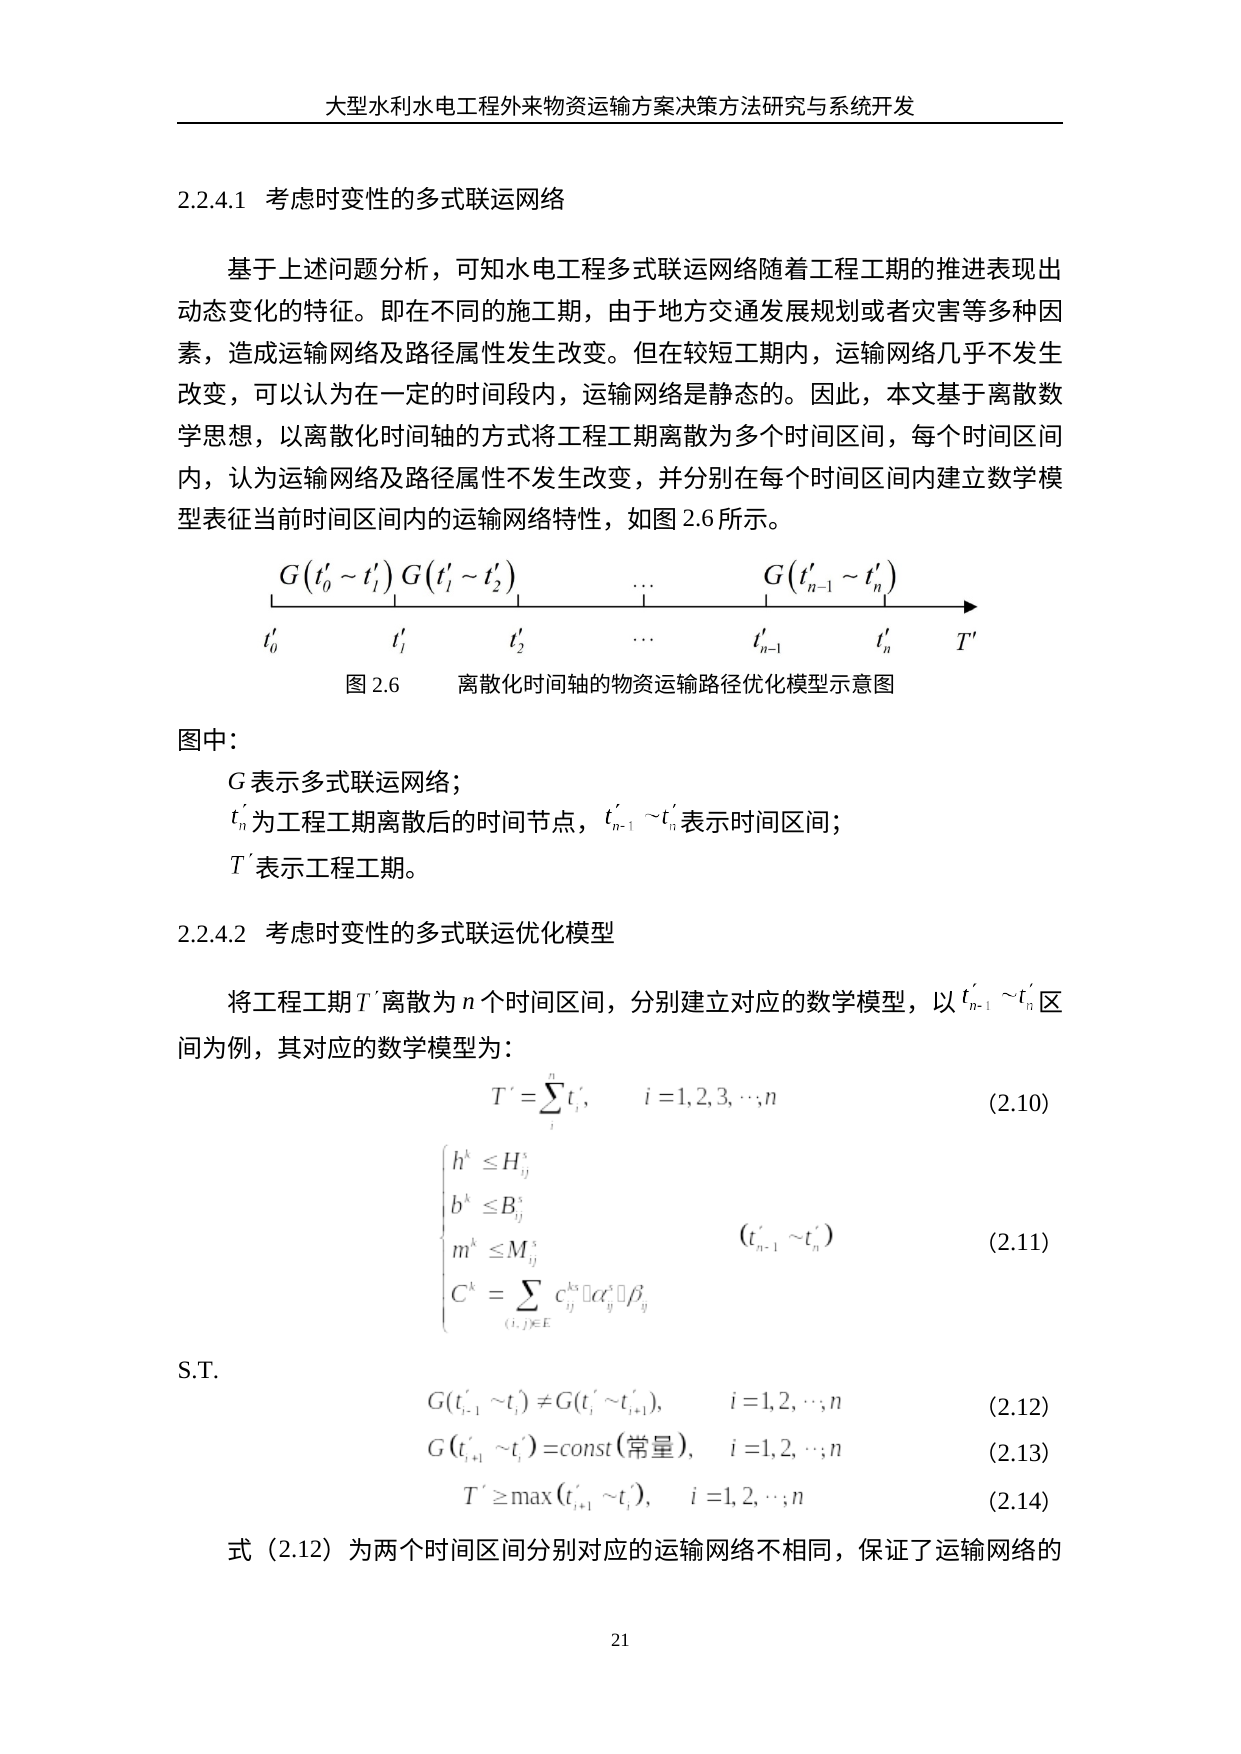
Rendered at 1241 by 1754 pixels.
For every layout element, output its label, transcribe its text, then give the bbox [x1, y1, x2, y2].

text S.T. [177, 1343, 1063, 1384]
text （2.10） [177, 1064, 1063, 1141]
picture [257, 552, 984, 666]
text 考虑时变性的多式联运网络 [177, 164, 1063, 232]
text （2.11） [177, 1141, 1063, 1343]
text 表示工程工期。 [177, 843, 1063, 885]
text （2.13） [177, 1428, 1063, 1476]
text （2.14） [177, 1476, 1063, 1525]
text 图中： [177, 715, 1063, 757]
text 将工程工期离散为n个时间区间，分别建立对应的数学模型，以区间为例，其对应的数学模型为： [177, 978, 1063, 1064]
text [177, 1525, 1063, 1566]
text 考虑时变性的多式联运优化模型 [177, 897, 1063, 965]
text 为工程工期离散后的时间节点，表示时间区间； [177, 798, 1063, 843]
text G表示多式联运网络； [177, 757, 1063, 798]
text （2.12） [177, 1384, 1063, 1428]
